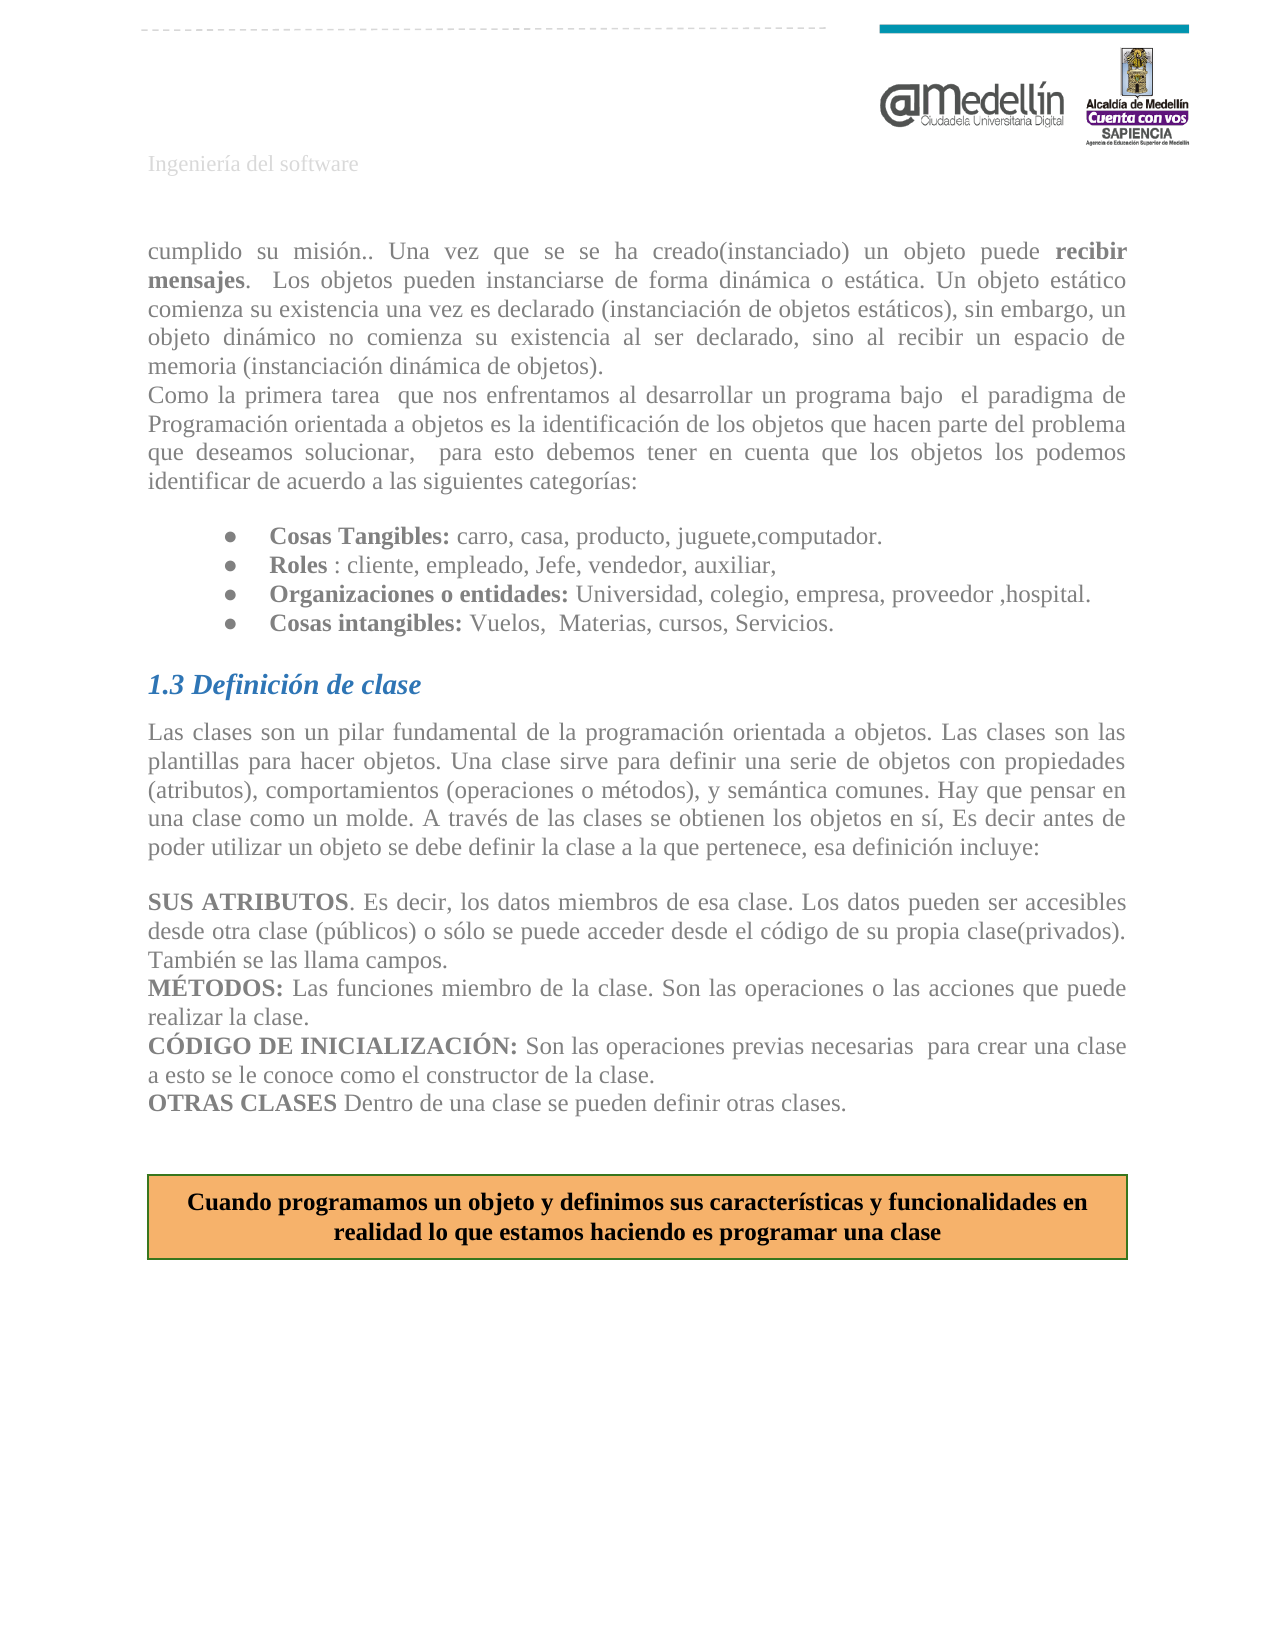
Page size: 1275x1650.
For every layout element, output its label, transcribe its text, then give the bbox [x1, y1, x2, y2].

table_header Cuando programamos un objeto y definimos sus características y funcionalidades en realidad lo que estamos haciendo es programar una clase [149, 1176, 1126, 1258]
text ● Cosas intangibles: Vuelos, Materias, cursos, Servicios. [223, 608, 1127, 636]
text Como la primera tarea que nos enfrentamos al desarrollar un programa bajo el paradigma de Programación orientada a objetos es la identificación de los objetos que hacen parte del problema que deseamos solucionar, para esto debemos tener en cuenta que los objetos los podemos identificar de acuerdo a las siguientes categorías: [148, 380, 1127, 495]
text OTRAS CLASES Dentro de una clase se pueden definir otras clases. [148, 1088, 1127, 1117]
text CÓDIGO DE INICIALIZACIÓN: Son las operaciones previas necesarias para crear una clase a esto se le conoce como el constructor de la clase. [148, 1031, 1127, 1088]
subtitle 1.3 Definición de clase [148, 667, 1127, 700]
text Las clases son un pilar fundamental de la programación orientada a objetos. Las clases son las plantillas para hacer objetos. Una clase sirve para definir una serie de objetos con propiedades (atributos), comportamientos (operaciones o métodos), y semántica comunes. Hay que pensar en una clase como un molde. A través de las clases se obtienen los objetos en sí, Es decir antes de poder utilizar un objeto se debe definir la clase a la que pertenece, esa definición incluye: [148, 717, 1127, 861]
text ● Organizaciones o entidades: Universidad, colegio, empresa, proveedor ,hospital. [223, 579, 1127, 608]
text MÉTODOS: Las funciones miembro de la clase. Son las operaciones o las acciones que puede realizar la clase. [148, 973, 1127, 1031]
text ● Roles : cliente, empleado, Jefe, vendedor, auxiliar, [223, 550, 1127, 579]
text SUS ATRIBUTOS. Es decir, los datos miembros de esa clase. Los datos pueden ser accesibles desde otra clase (públicos) o sólo se puede acceder desde el código de su propia clase(privados). También se las llama campos. [148, 887, 1127, 973]
text ● Cosas Tangibles: carro, casa, producto, juguete,computador. [223, 521, 1127, 550]
picture [0, 0, 1275, 149]
